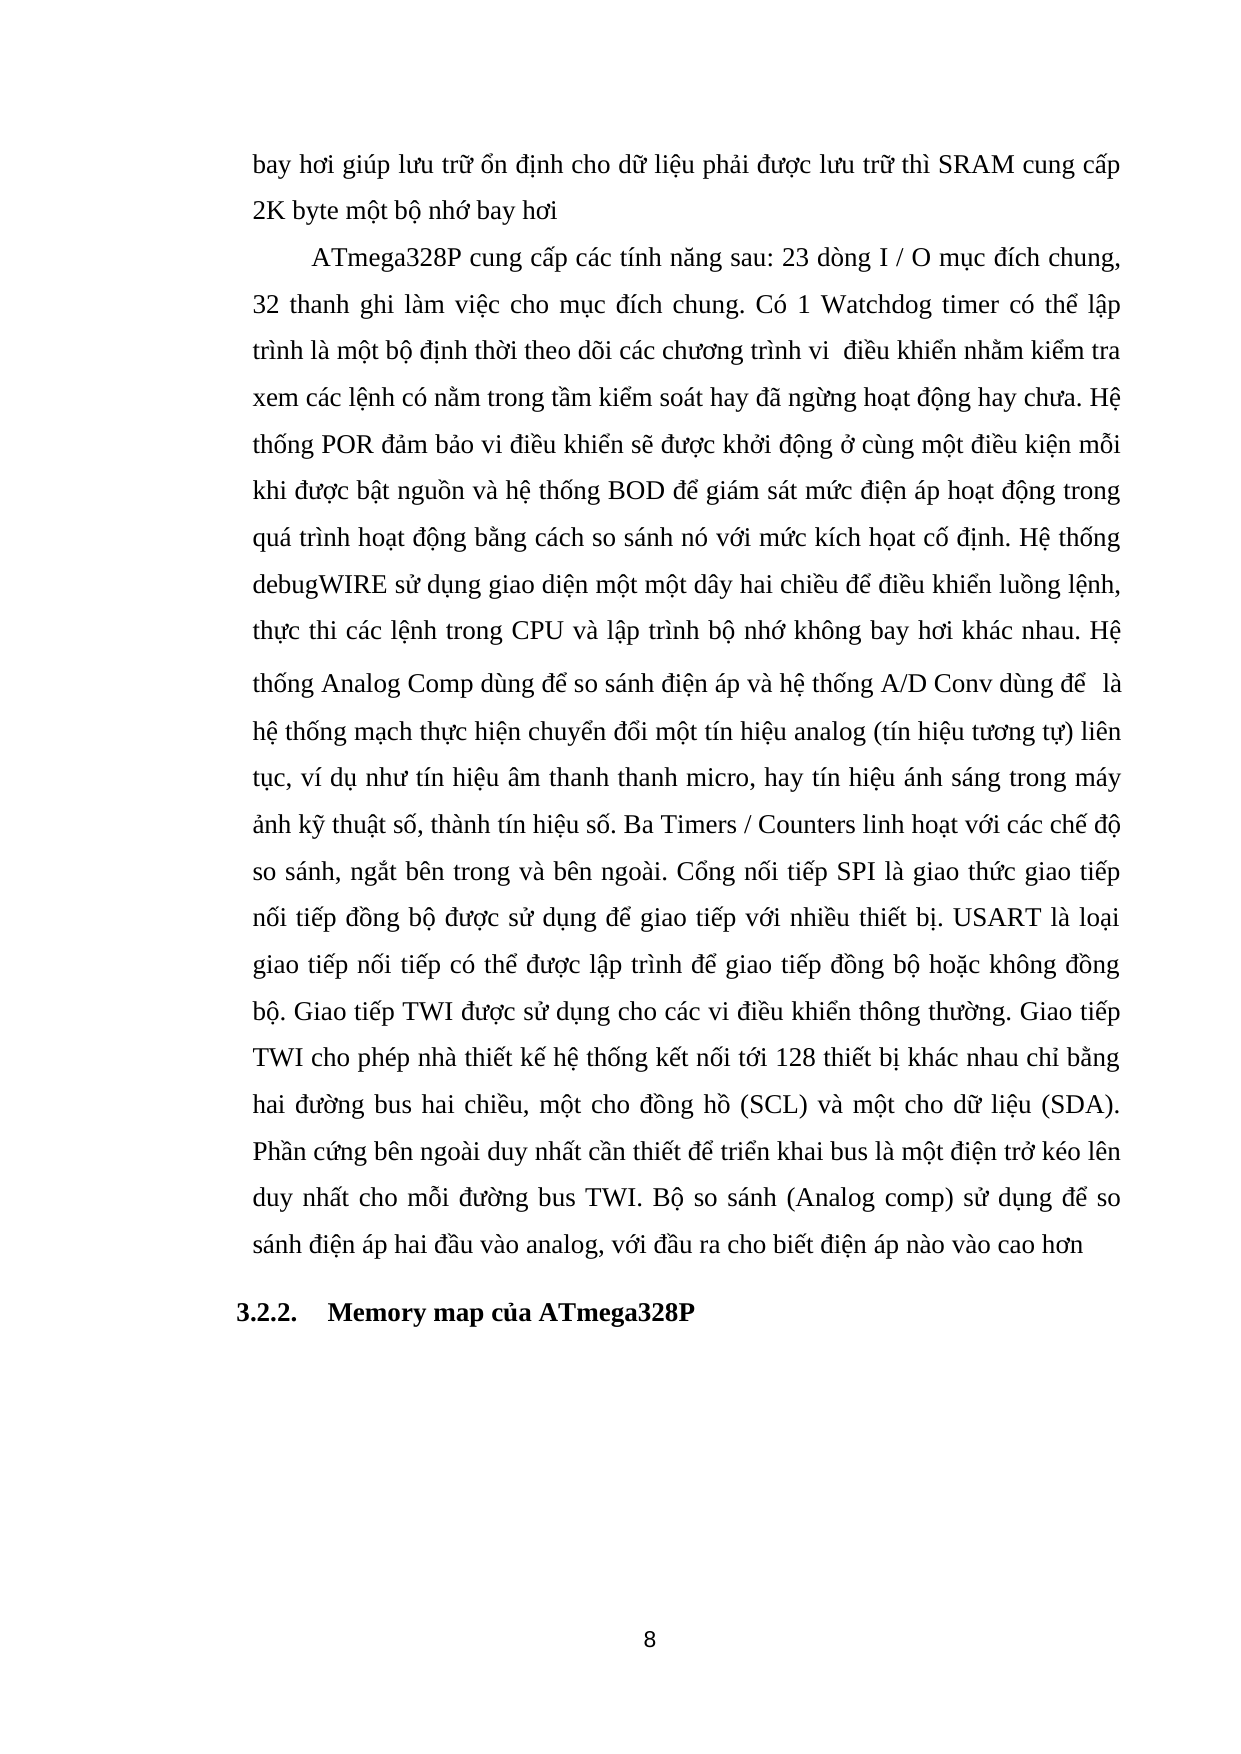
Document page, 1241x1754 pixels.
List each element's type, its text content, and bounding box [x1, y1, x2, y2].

text ATmega328P cung cấp các tính năng sau: 23 dòng I / O mục đích chung, 32 thanh ghi làm việc cho mục đích chung. Có 1 Watchdog timer có thể lập trình là một bộ định thời theo dõi các chương trình vi điều khiển nhằm kiểm tra xem các lệnh có nằm trong tầm kiểm soát hay đã ngừng hoạt động hay chưa. Hệ thống POR đảm bảo vi điều khiển sẽ được khởi động ở cùng một điều kiện mỗi khi được bật nguồn và hệ thống BOD để giám sát mức điện áp hoạt động trong quá trình hoạt động bằng cách so sánh nó với mức kích họat cố định. Hệ thống debugWIRE sử dụng giao diện một một dây hai chiều để điều khiển luồng lệnh, thực thi các lệnh trong CPU và lập trình bộ nhớ không bay hơi khác nhau. Hệ thống Analog Comp dùng để so sánh điện áp và hệ thống A/D Conv dùng để là hệ thống mạch thực hiện chuyển đổi một tín hiệu analog (tín hiệu tương tự) liên tục, ví dụ như tín hiệu âm thanh thanh micro, hay tín hiệu ánh sáng trong máy ảnh kỹ thuật số, thành tín hiệu số. Ba Timers / Counters linh hoạt với các chế độ so sánh, ngắt bên trong và bên ngoài. Cổng nối tiếp SPI là giao thức giao tiếp nối tiếp đồng bộ được sử dụng để giao tiếp với nhiều thiết bị. USART là loại giao tiếp nối tiếp có thể được lập trình để giao tiếp đồng bộ hoặc không đồng bộ. Giao tiếp TWI được sử dụng cho các vi điều khiển thông thường. Giao tiếp TWI cho phép nhà thiết kế hệ thống kết nối tới 128 thiết bị khác nhau chỉ bằng hai đường bus hai chiều, một cho đồng hồ (SCL) và một cho dữ liệu (SDA). Phần cứng bên ngoài duy nhất cần thiết để triển khai bus là một điện trở kéo lên duy nhất cho mỗi đường bus TWI. Bộ so sánh (Analog comp) sử dụng để so sánh điện áp hai đầu vào analog, với đầu ra cho biết điện áp nào vào cao hơn [252, 241, 1122, 1259]
list Memory map của ATmega328P [177, 1296, 1122, 1327]
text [252, 148, 1122, 226]
